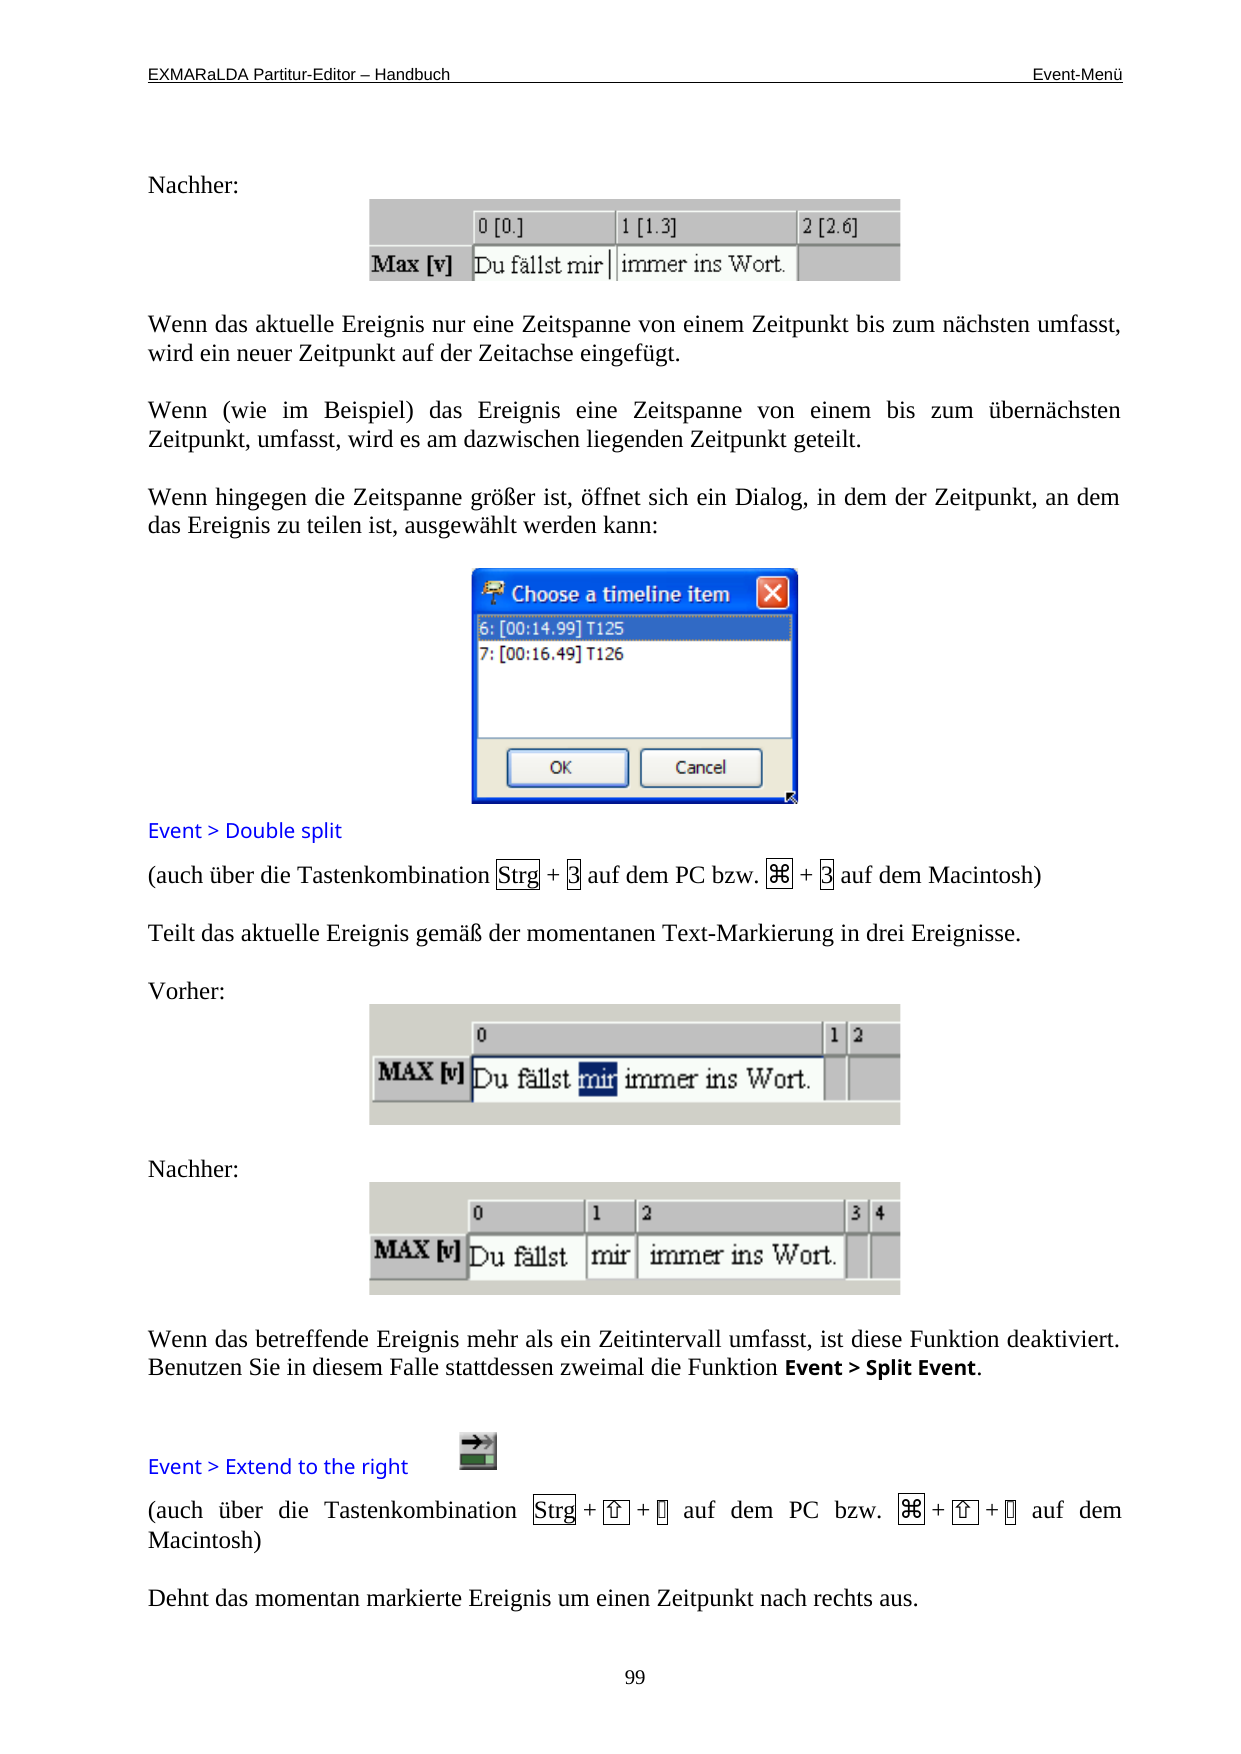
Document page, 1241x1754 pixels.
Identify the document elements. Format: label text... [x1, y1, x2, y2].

text Wenn hingegen die Zeitspanne größer ist, öffnet sich ein Dialog, in dem der Zeitpunkt, an dem das Ereignis zu teilen ist, ausgewählt werden kann: [148, 482, 1122, 539]
subtitle Event > Double split [148, 816, 1122, 845]
text Wenn (wie im Beispiel) das Ereignis eine Zeitspanne von einem bis zum übernächsten Zeitpunkt, umfasst, wird es am dazwischen liegenden Zeitpunkt geteilt. [148, 396, 1122, 453]
picture [459, 1432, 497, 1470]
text (auch über die Tastenkombination Strg + 3 auf dem PC bzw. ⌘ + 3 auf dem Macintosh) [767, 857, 1122, 890]
picture [471, 568, 799, 804]
subtitle Event > Extend to the right [148, 1452, 1122, 1480]
text Nachher: [148, 1154, 1122, 1182]
text Nachher: [148, 171, 1122, 199]
text (auch über die Tastenkombination Strg + 3 auf dem PC bzw. ⌘ + 3 auf dem Macintosh) [148, 857, 792, 890]
text Wenn das betreffende Ereignis mehr als ein Zeitintervall umfasst, ist diese Funktion deaktiviert. Benutzen Sie in diesem Falle stattdessen zweimal die Funktion Event > Split Event. [148, 1324, 1122, 1382]
text Wenn das aktuelle Ereignis nur eine Zeitspanne von einem Zeitpunkt bis zum nächsten umfasst, wird ein neuer Zeitpunkt auf der Zeitachse eingefügt. [148, 309, 1122, 367]
picture [369, 1182, 901, 1295]
text Vorher: [148, 976, 1122, 1005]
text (auch über die Tastenkombination Strg + + auf dem PC bzw. ⌘ + + auf dem Macintosh) [148, 1493, 1122, 1554]
text Teilt das aktuelle Ereignis gemäß der momentanen Text-Markierung in drei Ereignisse. [148, 918, 1122, 947]
text Dehnt das momentan markierte Ereignis um einen Zeitpunkt nach rechts aus. [148, 1583, 1122, 1611]
picture [369, 1004, 901, 1125]
picture [369, 199, 901, 281]
